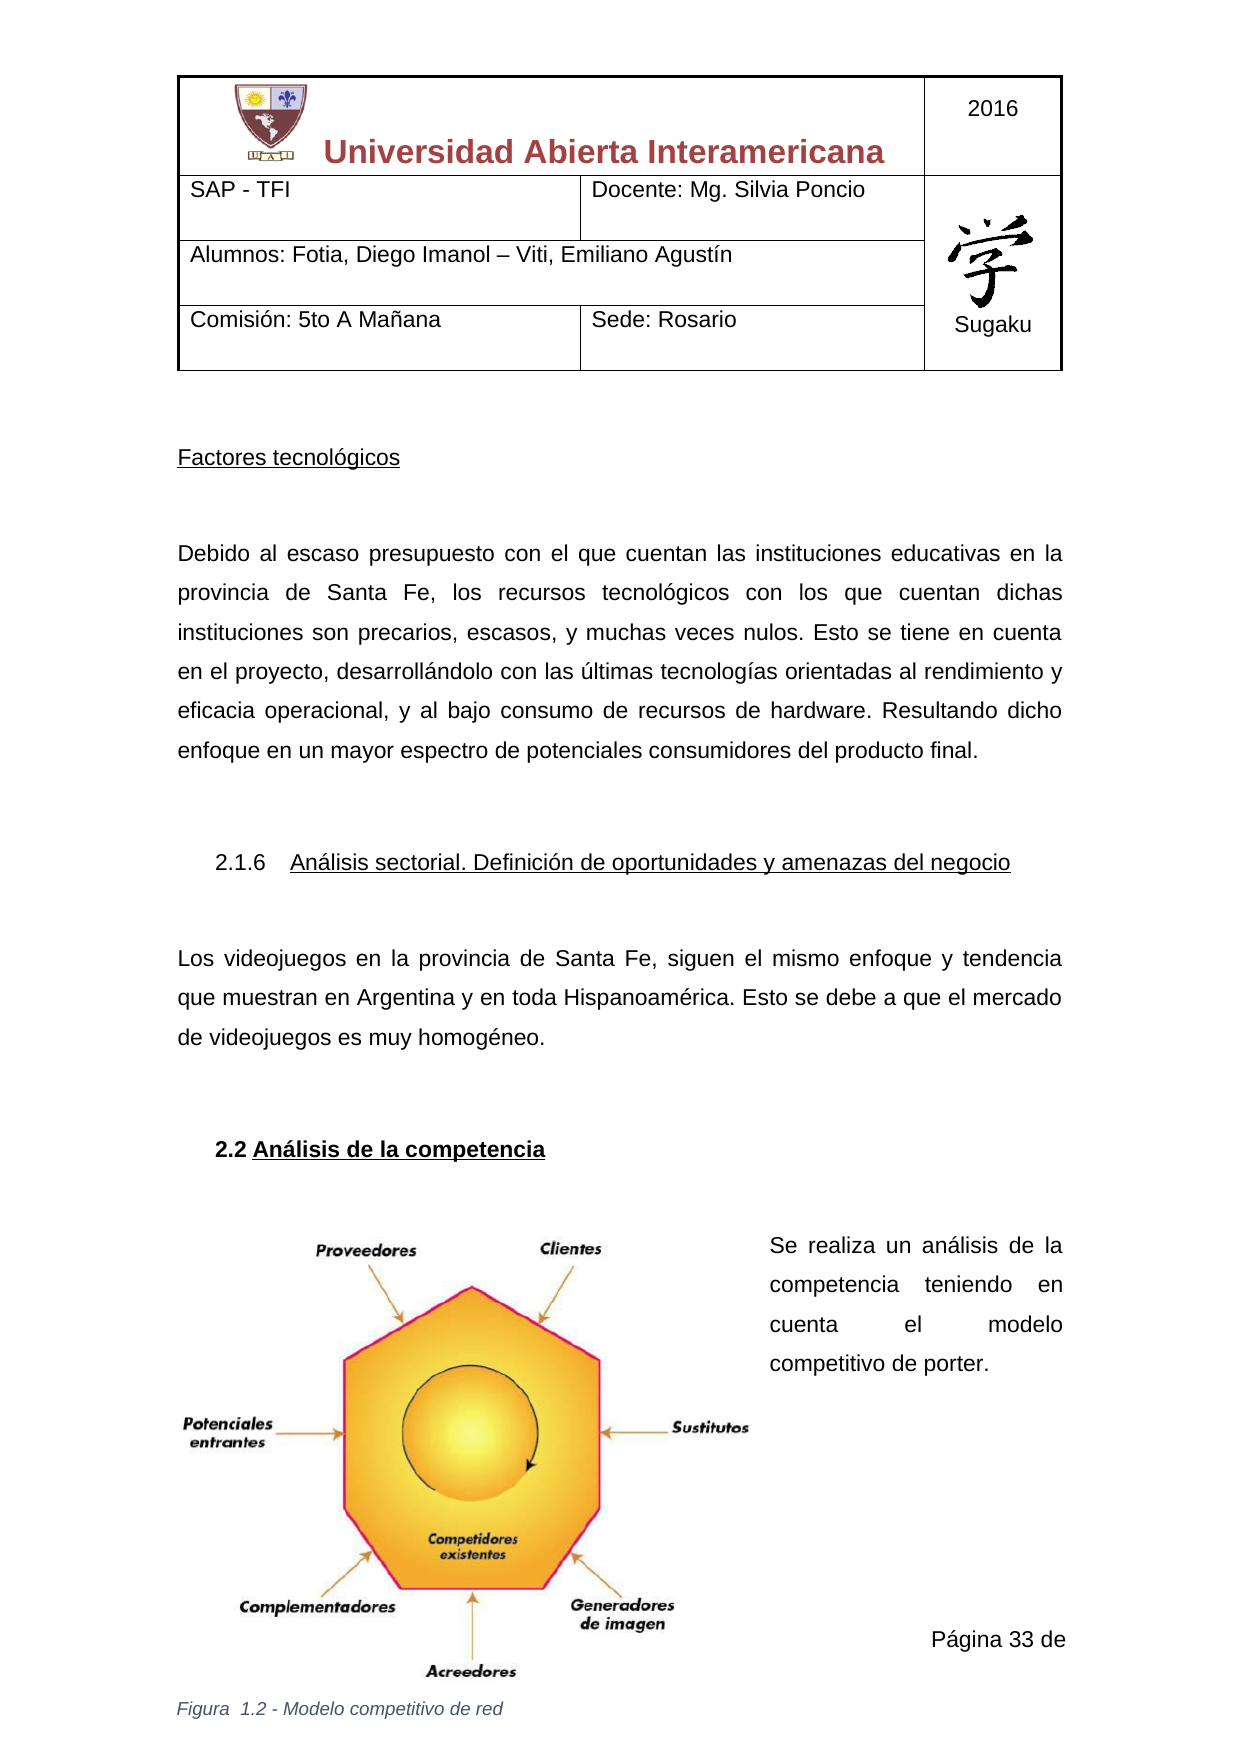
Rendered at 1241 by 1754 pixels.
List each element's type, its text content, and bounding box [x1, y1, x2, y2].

picture [176, 1231, 751, 1685]
text Los videojuegos en la provincia de Santa Fe, siguen el mismo enfoque y tendencia que muestran en Argentina y en toda Hispanoamérica. Esto se debe a que el mercado de videojuegos es muy homogéneo. [177, 945, 1063, 1050]
text Se realiza un análisis de la competencia teniendo en cuenta el modelo competitivo de porter. [751, 1232, 1063, 1376]
subtitle Factores tecnológicos [177, 404, 1063, 470]
picture [942, 208, 1044, 311]
picture [218, 78, 324, 164]
subtitle Análisis de la competencia [215, 1136, 1063, 1162]
text Debido al escaso presupuesto con el que cuentan las instituciones educativas en la provincia de Santa Fe, los recursos tecnológicos con los que cuentan dichas instituciones son precarios, escasos, y muchas veces nulos. Esto se tiene en cuenta en el proyecto, desarrollándolo con las últimas tecnologías orientadas al rendimiento y eficacia operacional, y al bajo consumo de recursos de hardware. Resultando dicho enfoque en un mayor espectro de potenciales consumidores del producto final. [177, 539, 1063, 763]
subtitle Análisis sectorial. Definición de oportunidades y amenazas del negocio [215, 849, 1063, 876]
